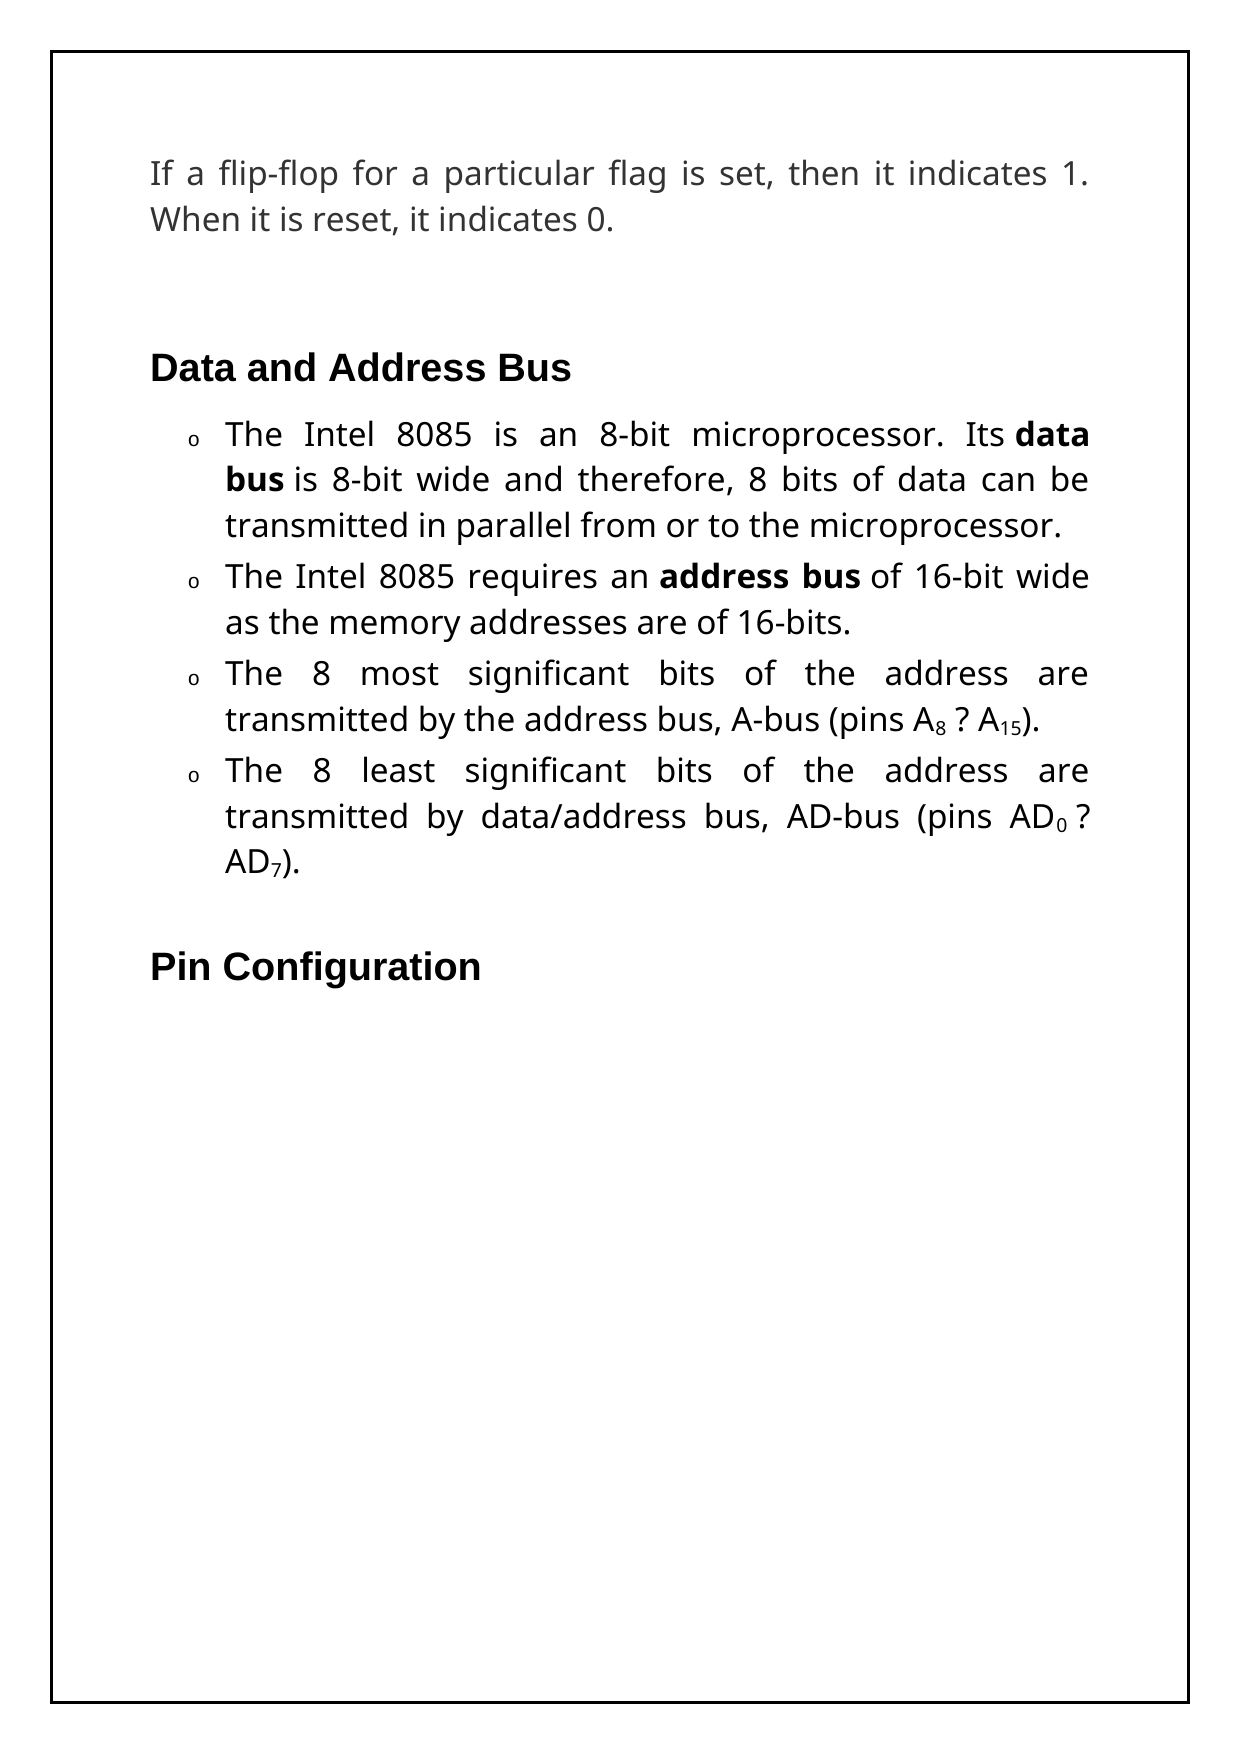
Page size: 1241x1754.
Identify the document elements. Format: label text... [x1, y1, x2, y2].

text Data and Address Bus [150, 344, 1090, 390]
text If a flip-flop for a particular flag is set, then it indicates 1. When it is reset, it indicates 0. [150, 150, 1090, 241]
list The 8 most significant bits of the address are transmitted by the address bus, A-bus (pins A8 ? A15). [187, 650, 1090, 741]
list The Intel 8085 requires an address bus of 16-bit wide as the memory addresses are of 16-bits. [187, 553, 1090, 644]
list The Intel 8085 is an 8-bit microprocessor. Its data bus is 8-bit wide and therefore, 8 bits of data can be transmitted in parallel from or to the microprocessor. [187, 411, 1090, 547]
list The 8 least significant bits of the address are transmitted by data/address bus, AD-bus (pins AD0 ? AD7). [187, 747, 1090, 883]
subtitle Pin Configuration [150, 943, 1090, 989]
